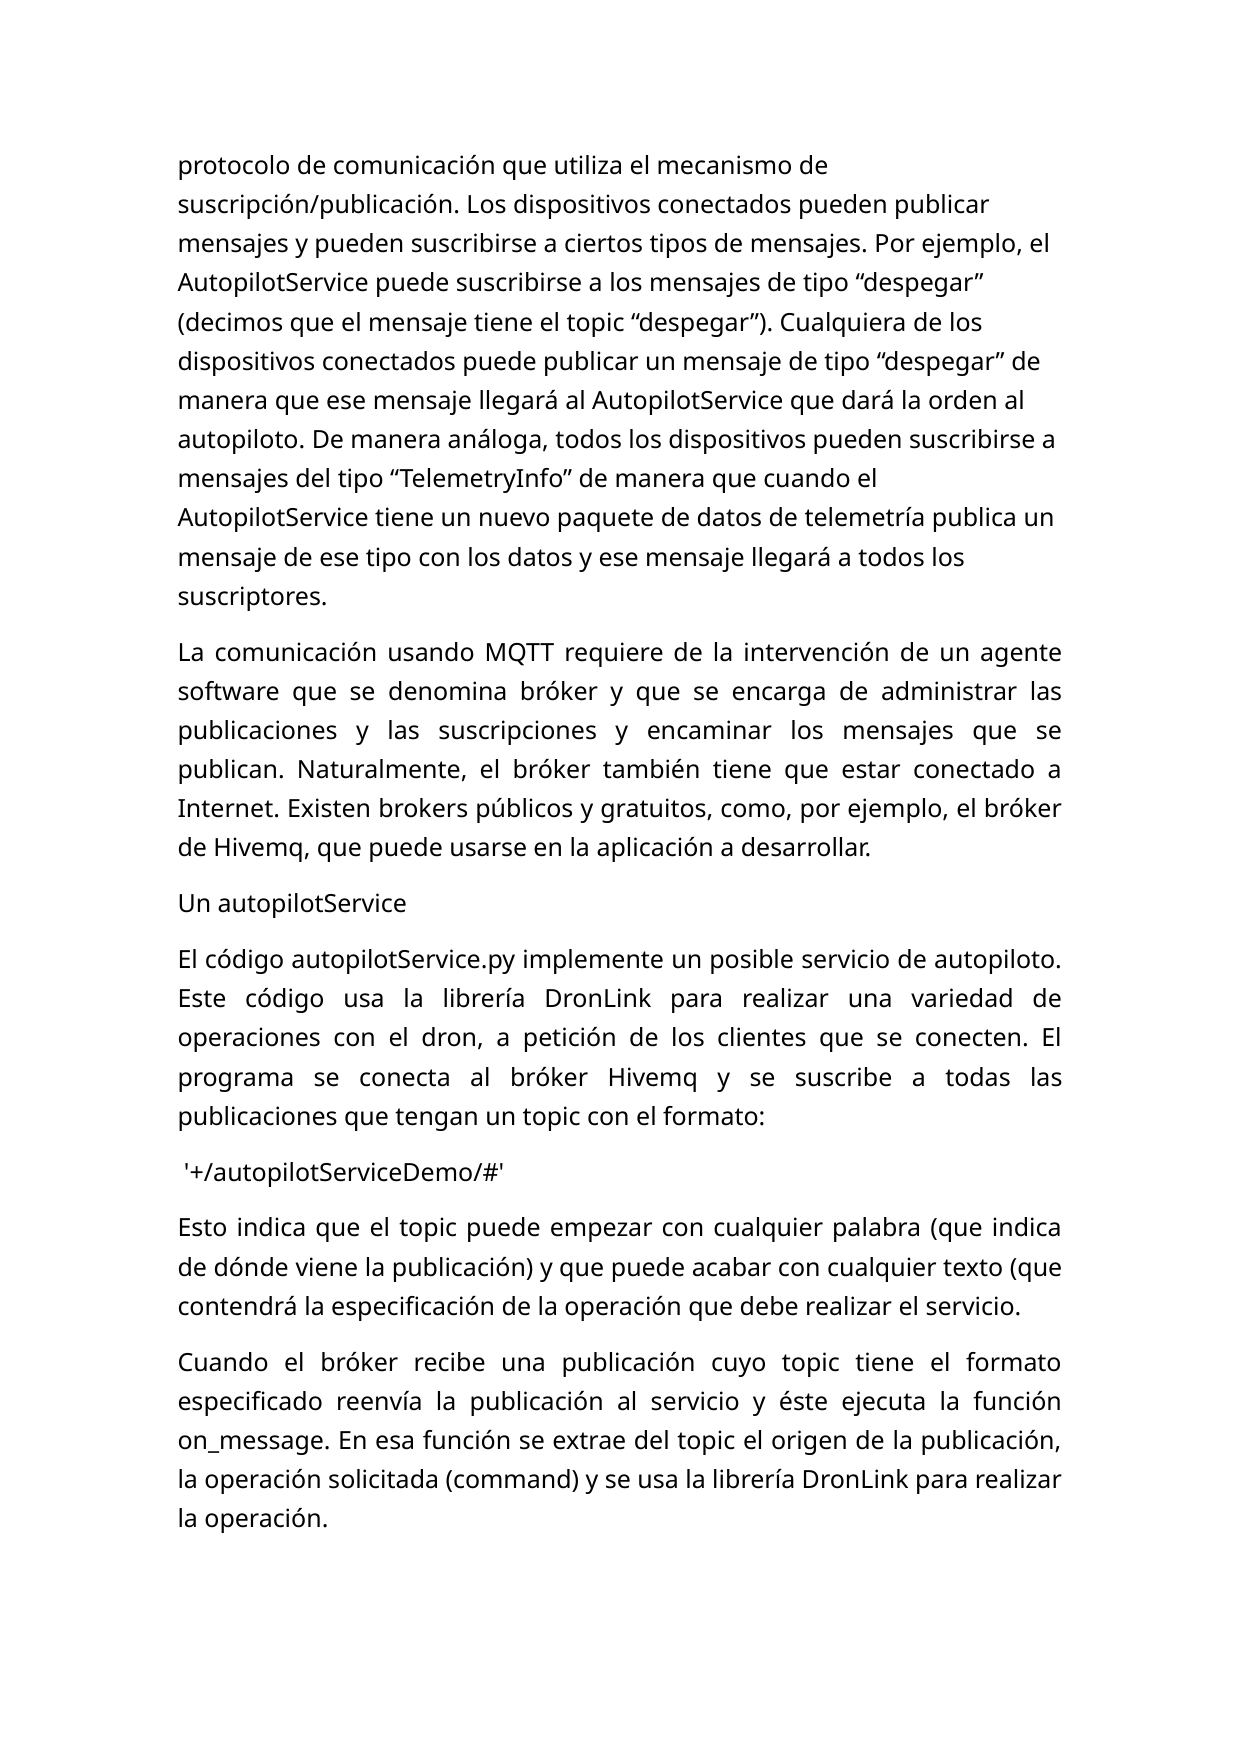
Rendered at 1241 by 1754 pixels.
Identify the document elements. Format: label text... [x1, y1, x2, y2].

text Cuando el bróker recibe una publicación cuyo topic tiene el formato especificado reenvía la publicación al servicio y éste ejecuta la función on_message. En esa función se extrae del topic el origen de la publicación, la operación solicitada (command) y se usa la librería DronLink para realizar la operación. [177, 1344, 1063, 1535]
text La comunicación usando MQTT requiere de la intervención de un agente software que se denomina bróker y que se encarga de administrar las publicaciones y las suscripciones y encaminar los mensajes que se publican. Naturalmente, el bróker también tiene que estar conectado a Internet. Existen brokers públicos y gratuitos, como, por ejemplo, el bróker de Hivemq, que puede usarse en la aplicación a desarrollar. [177, 634, 1063, 864]
text Esto indica que el topic puede empezar con cualquier palabra (que indica de dónde viene la publicación) y que puede acabar con cualquier texto (que contendrá la especificación de la operación que debe realizar el servicio. [177, 1210, 1063, 1322]
text Un autopilotService [177, 886, 1063, 920]
text '+/autopilotServiceDemo/#' [177, 1154, 1063, 1188]
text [177, 148, 1063, 612]
text El código autopilotService.py implemente un posible servicio de autopiloto. Este código usa la librería DronLink para realizar una variedad de operaciones con el dron, a petición de los clientes que se conecten. El programa se conecta al bróker Hivemq y se suscribe a todas las publicaciones que tengan un topic con el formato: [177, 942, 1063, 1132]
